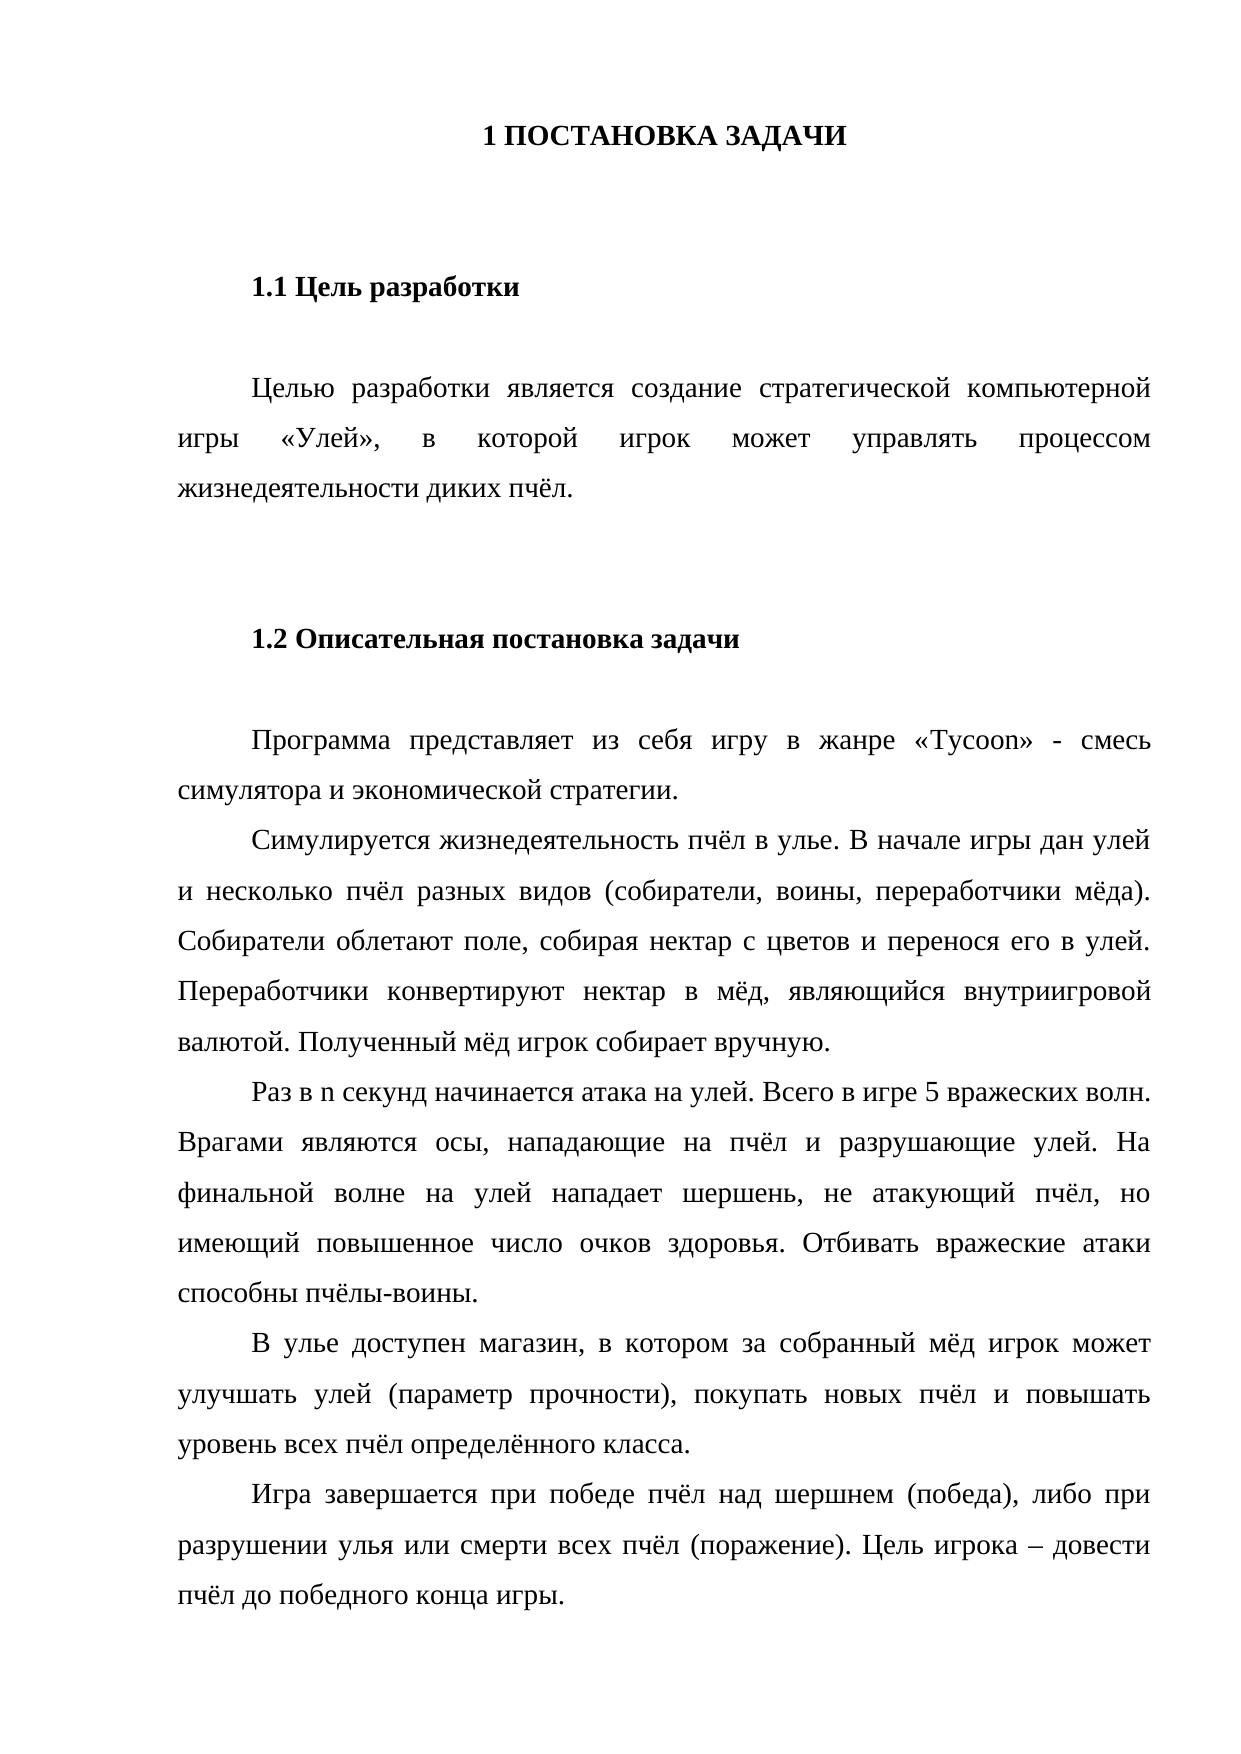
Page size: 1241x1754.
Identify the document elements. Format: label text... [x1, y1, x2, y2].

text Программа представляет из себя игру в жанре «Tycoon» - смесь симулятора и экономической стратегии. [177, 722, 1152, 806]
text Игра завершается при победе пчёл над шершнем (победа), либо при разрушении улья или смерти всех пчёл (поражение). Цель игрока – довести пчёл до победного конца игры. [177, 1477, 1152, 1611]
subtitle Описательная постановка задачи [251, 621, 1152, 655]
text В улье доступен магазин, в котором за собранный мёд игрок может улучшать улей (параметр прочности), покупать новых пчёл и повышать уровень всех пчёл определённого класса. [177, 1326, 1152, 1460]
text Раз в n секунд начинается атака на улей. Всего в игре 5 вражеских волн. Врагами являются осы, нападающие на пчёл и разрушающие улей. На финальной волне на улей нападает шершень, не атакующий пчёл, но имеющий повышенное число очков здоровья. Отбивать вражеские атаки способны пчёлы-воины. [177, 1074, 1152, 1309]
text Симулируется жизнедеятельность пчёл в улье. В начале игры дан улей и несколько пчёл разных видов (собиратели, воины, переработчики мёда). Собиратели облетают поле, собирая нектар с цветов и перенося его в улей. Переработчики конвертируют нектар в мёд, являющийся внутриигровой валютой. Полученный мёд игрок собирает вручную. [177, 822, 1152, 1057]
subtitle Цель разработки [251, 269, 1152, 303]
subtitle 1 ПОСТАНОВКА ЗАДАЧИ [177, 118, 1152, 152]
text Целью разработки является создание стратегической компьютерной игры «Улей», в которой игрок может управлять процессом жизнедеятельности диких пчёл. [177, 370, 1152, 504]
